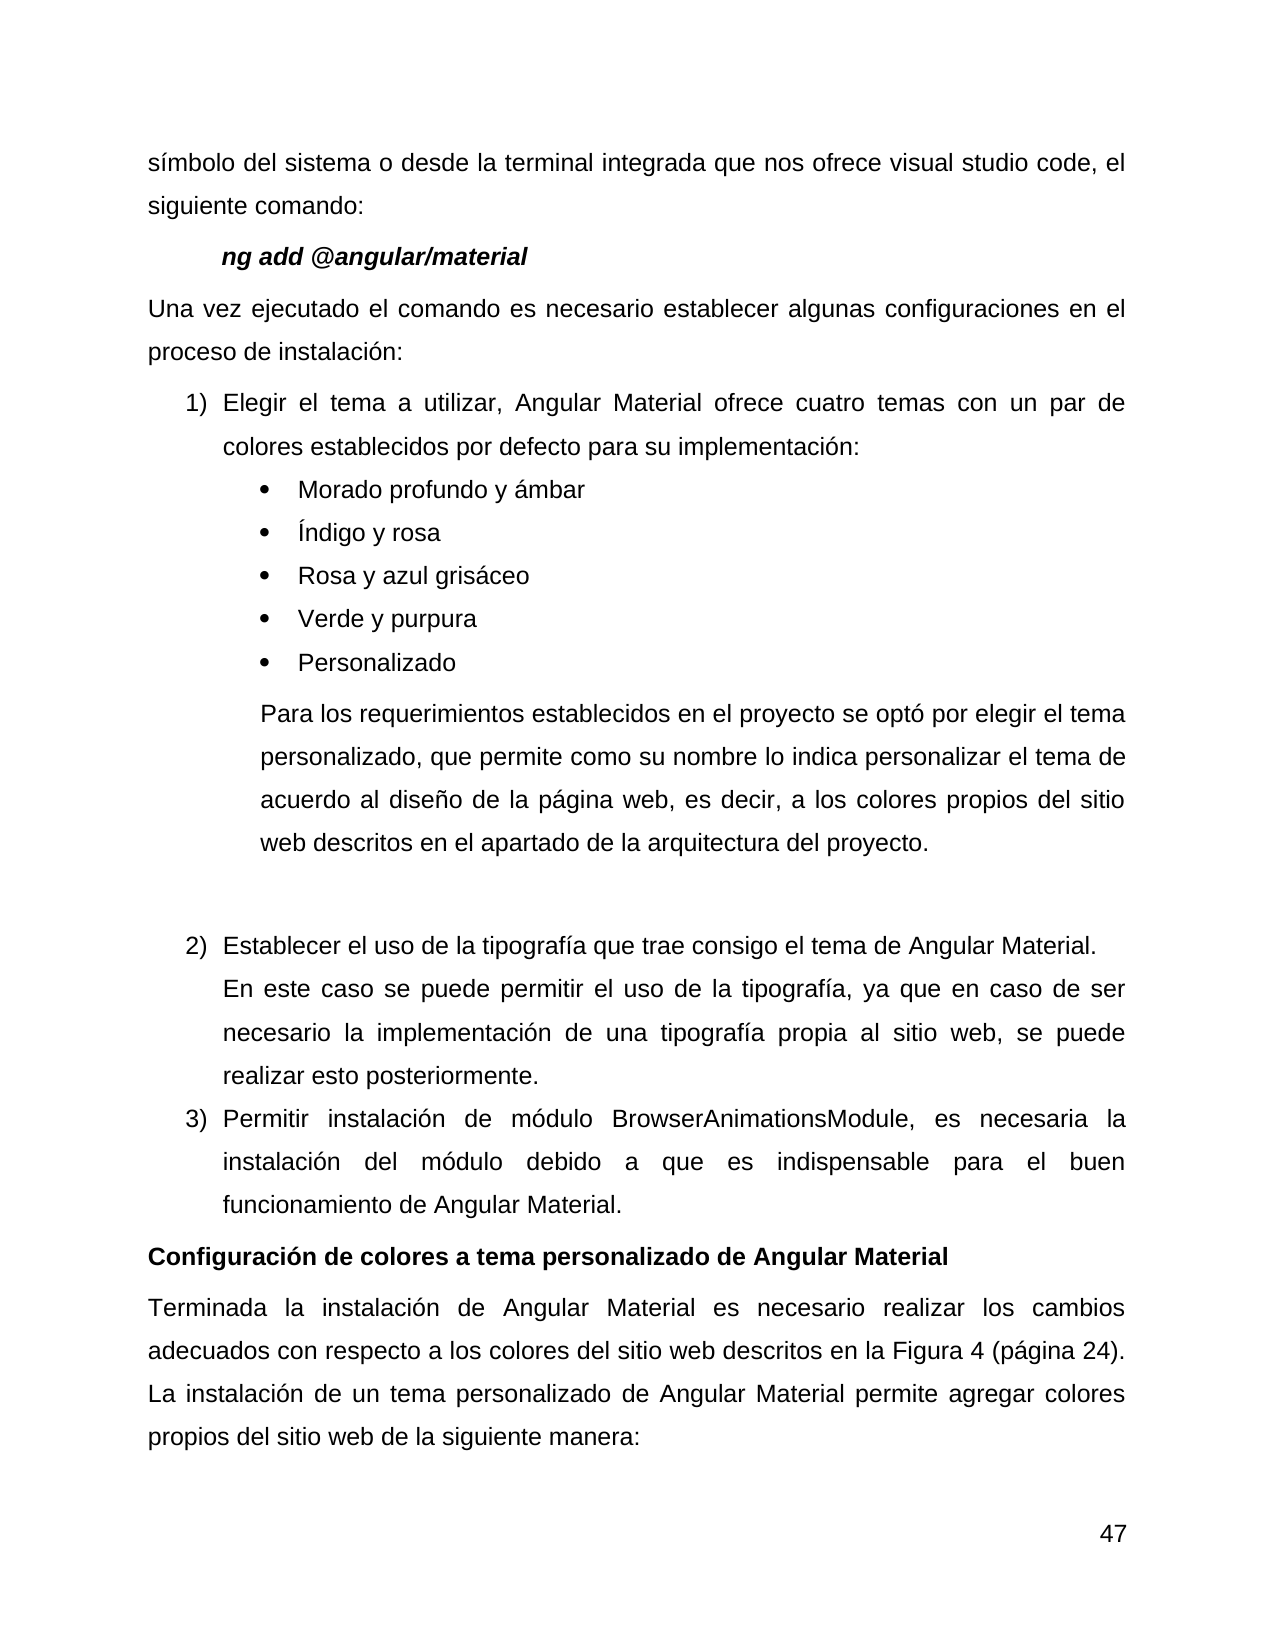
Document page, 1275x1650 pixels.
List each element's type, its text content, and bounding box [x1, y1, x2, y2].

text Una vez ejecutado el comando es necesario establecer algunas configuraciones en el proceso de instalación: [148, 294, 1127, 366]
list Rosa y azul grisáceo [260, 561, 1127, 590]
list En este caso se puede permitir el uso de la tipografía, ya que en caso de ser necesario la implementación de una tipografía propia al sitio web, se puede realizar esto posteriormente. [223, 974, 1127, 1089]
list Elegir el tema a utilizar, Angular Material ofrece cuatro temas con un par de colores establecidos por defecto para su implementación: [185, 388, 1127, 460]
list Permitir instalación de módulo BrowserAnimationsModule, es necesaria la instalación del módulo debido a que es indispensable para el buen funcionamiento de Angular Material. [185, 1104, 1127, 1219]
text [148, 148, 1127, 219]
text Para los requerimientos establecidos en el proyecto se optó por elegir el tema personalizado, que permite como su nombre lo indica personalizar el tema de acuerdo al diseño de la página web, es decir, a los colores propios del sitio web descritos en el apartado de la arquitectura del proyecto. [260, 699, 1127, 857]
list Verde y purpura [260, 604, 1127, 633]
list Personalizado [260, 647, 1127, 676]
text Terminada la instalación de Angular Material es necesario realizar los cambios adecuados con respecto a los colores del sitio web descritos en la Figura 4 (página 24). La instalación de un tema personalizado de Angular Material permite agregar colores propios del sitio web de la siguiente manera: [148, 1293, 1127, 1451]
list Índigo y rosa [260, 518, 1127, 547]
list Establecer el uso de la tipografía que trae consigo el tema de Angular Material. [185, 931, 1127, 960]
text ng add @angular/material [148, 242, 1127, 271]
list Morado profundo y ámbar [260, 474, 1127, 503]
text Configuración de colores a tema personalizado de Angular Material [148, 1242, 1127, 1270]
